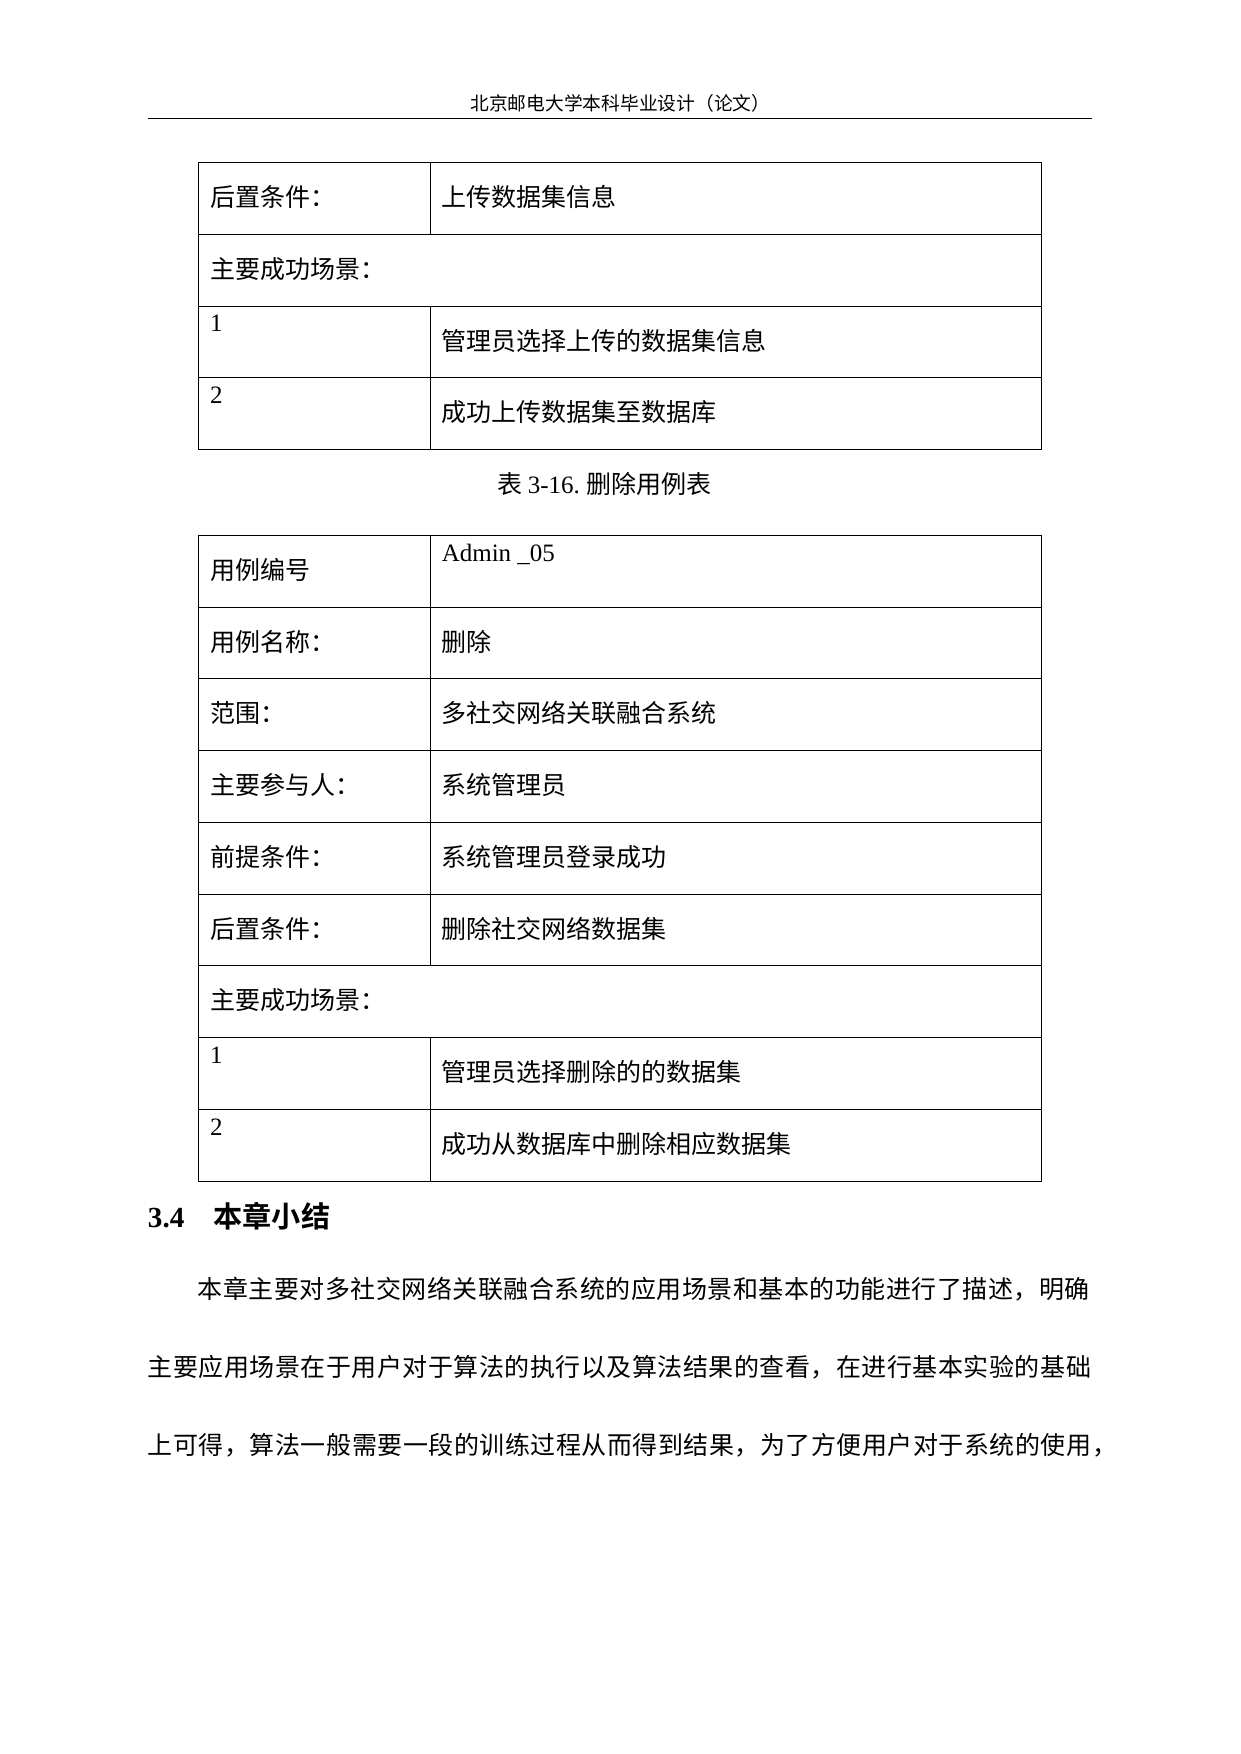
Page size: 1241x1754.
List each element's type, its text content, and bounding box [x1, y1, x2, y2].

table_cell 管理员选择上传的数据集信息 [431, 307, 1041, 377]
table_cell 成功从数据库中删除相应数据集 [431, 1110, 1041, 1181]
text 3.4 本章小结 [148, 1182, 1092, 1247]
table_cell 上传数据集信息 [431, 163, 1041, 234]
table_cell 主要成功场景： [199, 235, 1041, 306]
list 表3-16. 删除用例表 [454, 450, 1092, 515]
table_cell 主要成功场景： [199, 966, 1041, 1037]
table_cell 后置条件： [199, 163, 430, 234]
table_cell 系统管理员 [431, 751, 1041, 822]
table_cell 1 [199, 307, 430, 377]
table_cell 删除社交网络数据集 [431, 895, 1041, 965]
table_cell 成功上传数据集至数据库 [431, 378, 1041, 449]
table_cell 用例名称： [199, 608, 430, 678]
table_cell 多社交网络关联融合系统 [431, 679, 1041, 750]
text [148, 1255, 1092, 1476]
table_header 用例编号 [199, 536, 430, 607]
table_cell 后置条件： [199, 895, 430, 965]
table_cell 管理员选择删除的的数据集 [431, 1038, 1041, 1109]
table_cell 主要参与人： [199, 751, 430, 822]
table_cell 删除 [431, 608, 1041, 678]
table_cell 2 [199, 1110, 430, 1181]
table_cell 前提条件： [199, 823, 430, 894]
table_header Admin _05 [431, 536, 1041, 607]
table_cell 2 [199, 378, 430, 449]
table_cell 1 [199, 1038, 430, 1109]
table_cell 范围： [199, 679, 430, 750]
table_cell 系统管理员登录成功 [431, 823, 1041, 894]
